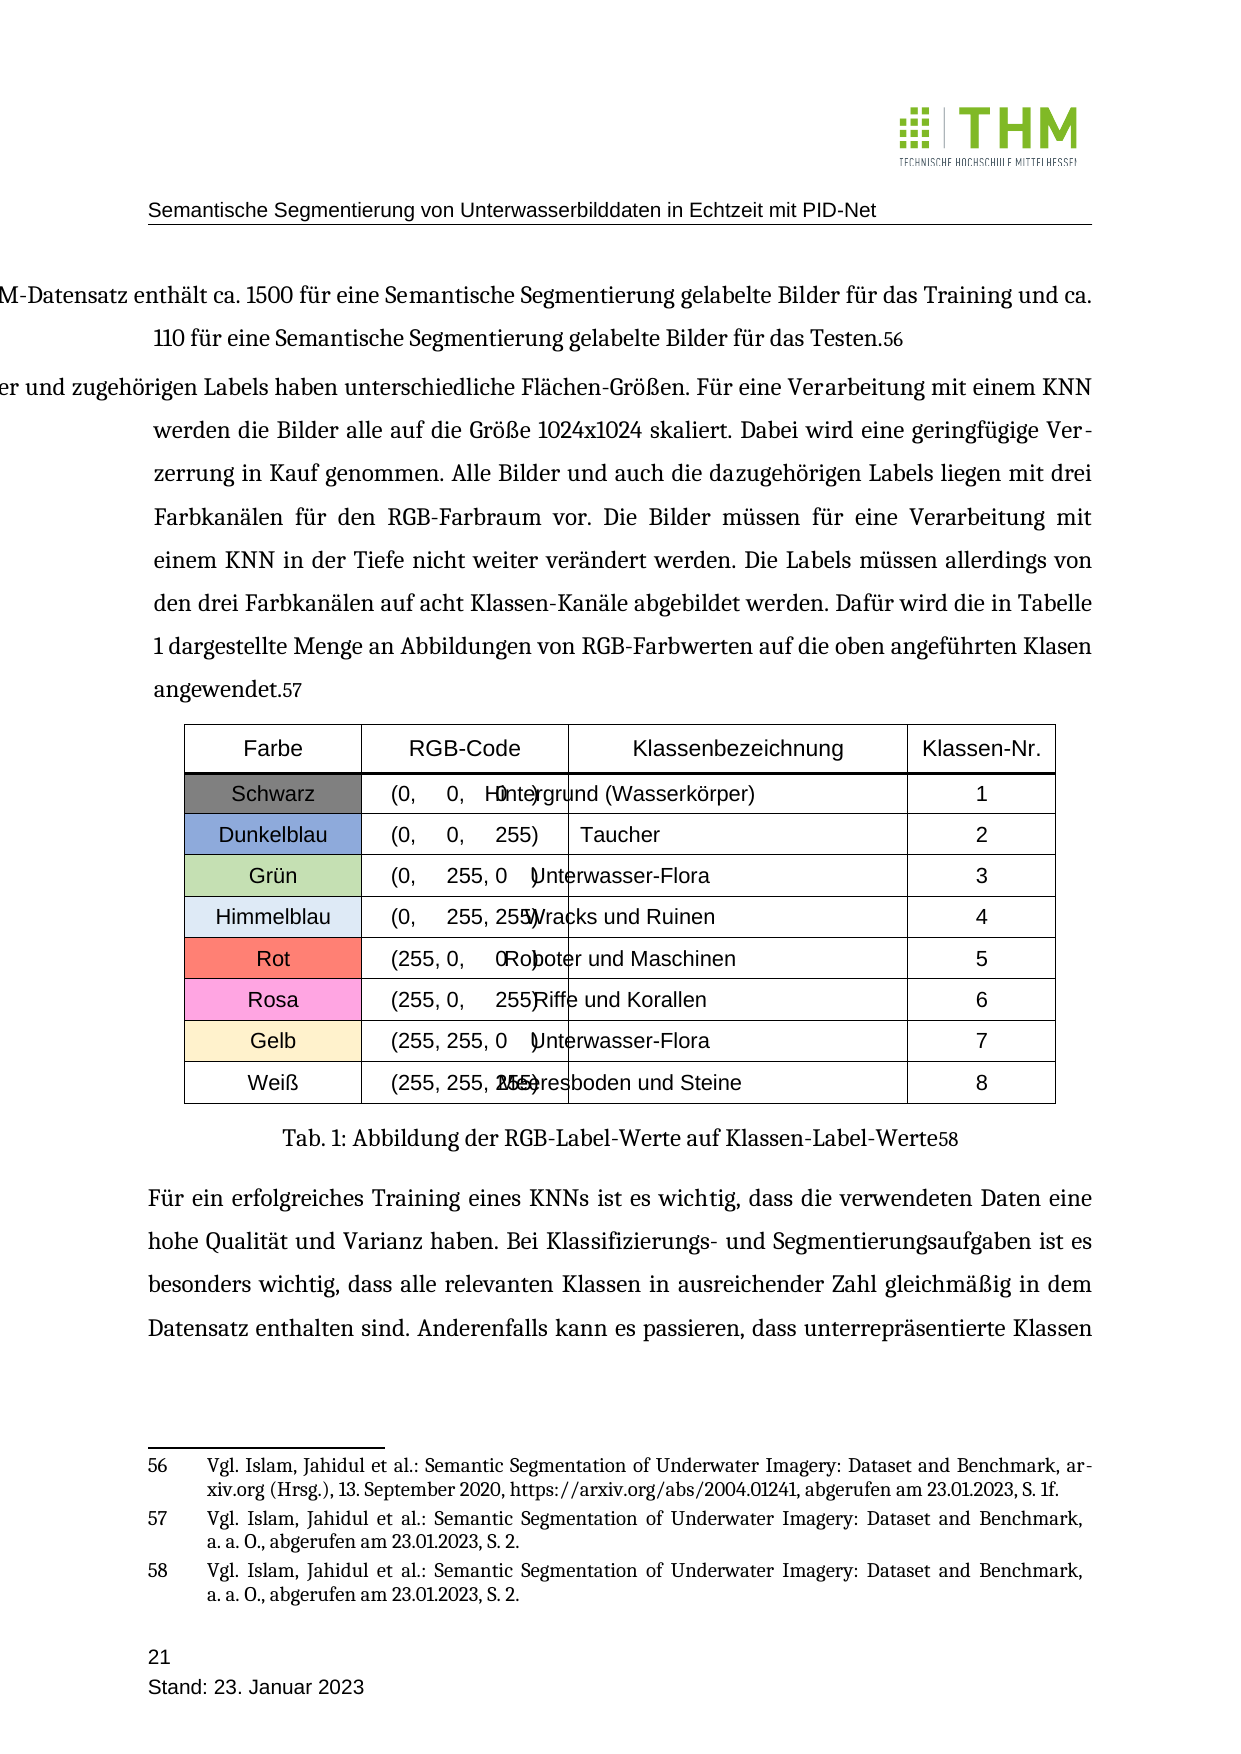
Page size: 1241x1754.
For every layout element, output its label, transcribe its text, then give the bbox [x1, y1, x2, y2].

text Tab. 1: Abbildung der RGB-Label-Werte auf Klassen-Label-Werte [148, 1124, 1092, 1153]
table_cell Schwarz [185, 775, 361, 813]
table_cell 6 [908, 979, 1055, 1020]
table_cell Rosa [185, 979, 361, 1020]
text Die Bilder und zugehörigen Labels haben unterschiedliche Flächen-Größen. Für eine Verarbeitung mit einem KNN werden die Bilder alle auf die Größe 1024x1024 skaliert. Dabei wird eine geringfügige Verzerrung in Kauf genommen. Alle Bilder und auch die dazugehörigen Labels liegen mit drei Farbkanälen für den RGB-Farbraum vor. Die Bilder müssen für eine Verarbeitung mit einem KNN in der Tiefe nicht weiter verändert werden. Die Labels müssen allerdings von den drei Farbkanälen auf acht Klassen-Kanäle abgebildet werden. Dafür wird die in Tabelle 1 dargestellte Menge an Abbildungen von RGB-Farbwerten auf die oben angeführten Klasen angewendet. [0, 373, 1092, 704]
table_cell (255, 255, 0 ) [362, 1021, 568, 1061]
table_cell (0, 255, 255) [362, 897, 568, 937]
table_cell Gelb [185, 1021, 361, 1061]
table_cell (255, 0, 255) [362, 979, 568, 1020]
table_cell (0, 255, 0 ) [362, 855, 568, 896]
table_cell (0, 0, 0 ) [362, 775, 568, 813]
text Der SUIM-Datensatz enthält ca. 1500 für eine Semantische Segmentierung gelabelte Bilder für das Training und ca. 110 für eine Semantische Segmentierung gelabelte Bilder für das Testen. [0, 281, 1092, 352]
table_cell Unterwasser-Flora [569, 1021, 907, 1061]
table_cell Riffe und Korallen [569, 979, 907, 1020]
table_cell 7 [908, 1021, 1055, 1061]
table_cell 2 [908, 814, 1055, 854]
table_cell Grün [185, 855, 361, 896]
table_cell Taucher [569, 814, 907, 854]
table_cell Meeresboden und Steine [569, 1062, 907, 1102]
table_cell Dunkelblau [185, 814, 361, 854]
table_cell 1 [908, 775, 1055, 813]
table_cell (255, 255, 255) [362, 1062, 568, 1102]
table_header Klassenbezeichnung [569, 725, 907, 772]
table_cell Roboter und Maschinen [569, 938, 907, 978]
table_cell Himmelblau [185, 897, 361, 937]
table_cell Weiß [185, 1062, 361, 1102]
table_header RGB-Code [362, 725, 568, 772]
table_cell 8 [908, 1062, 1055, 1102]
table_cell Wracks und Ruinen [569, 897, 907, 937]
table_header Klassen-Nr. [908, 725, 1055, 772]
table_cell Unterwasser-Flora [569, 855, 907, 896]
table_cell 5 [908, 938, 1055, 978]
table_cell (255, 0, 0 ) [362, 938, 568, 978]
table_cell 4 [908, 897, 1055, 937]
table_cell Rot [185, 938, 361, 978]
picture [899, 107, 1077, 166]
table_cell 3 [908, 855, 1055, 896]
table_header Farbe [185, 725, 361, 772]
table_cell (0, 0, 255) [362, 814, 568, 854]
table_cell Hintergrund (Wasserkörper) [569, 775, 907, 813]
